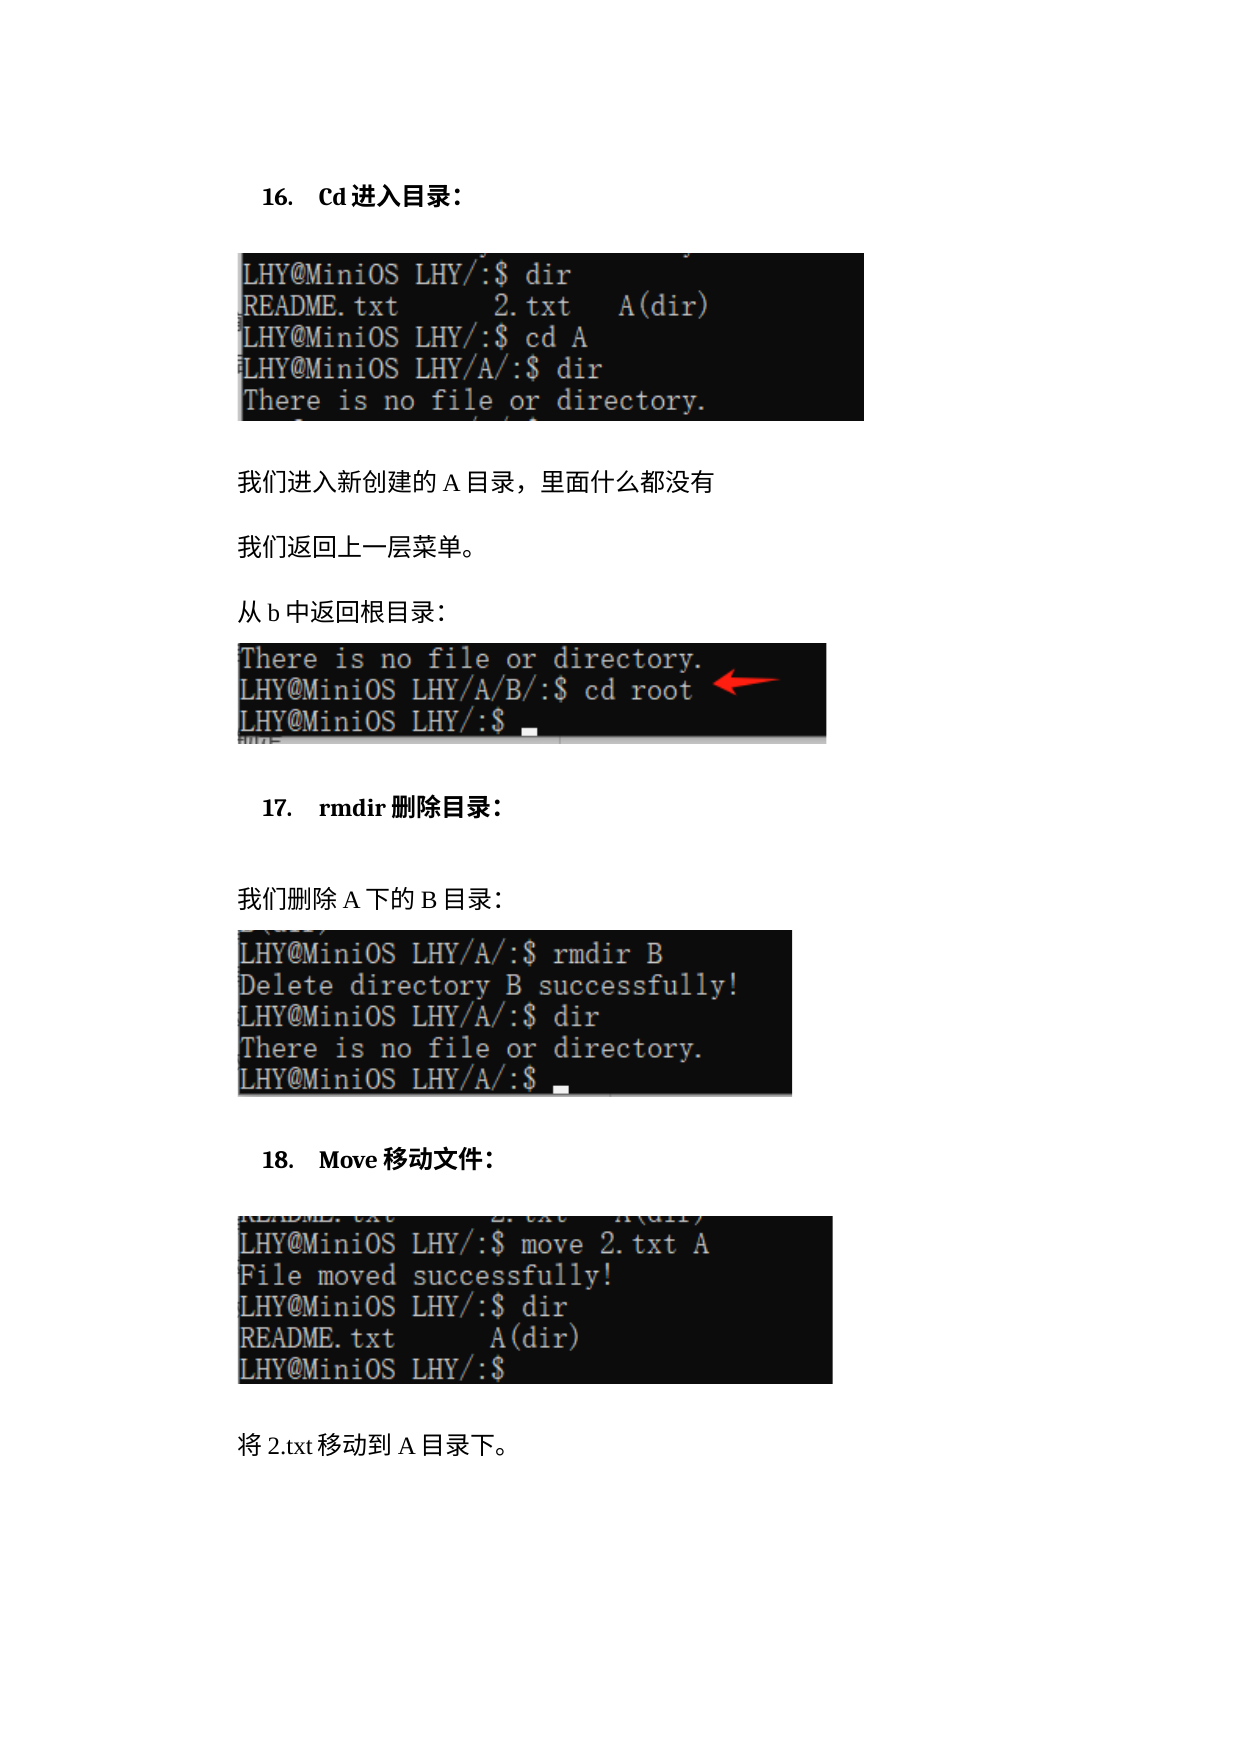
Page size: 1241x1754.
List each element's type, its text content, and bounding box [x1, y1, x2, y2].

text 将2.txt移动到A目录下。 [187, 1411, 1053, 1476]
text 我们删除A下的B目录： [187, 865, 1053, 930]
subtitle Cd进入目录： [212, 162, 1028, 227]
text 我们进入新创建的A目录，里面什么都没有 [187, 448, 1053, 513]
text 从b中返回根目录： [187, 578, 1053, 643]
picture [237, 643, 827, 744]
picture [237, 1216, 833, 1384]
subtitle Move 移动文件： [212, 1125, 1028, 1190]
text 我们返回上一层菜单。 [187, 513, 1053, 578]
subtitle rmdir删除目录： [212, 773, 1028, 838]
picture [237, 930, 793, 1097]
picture [237, 253, 864, 421]
